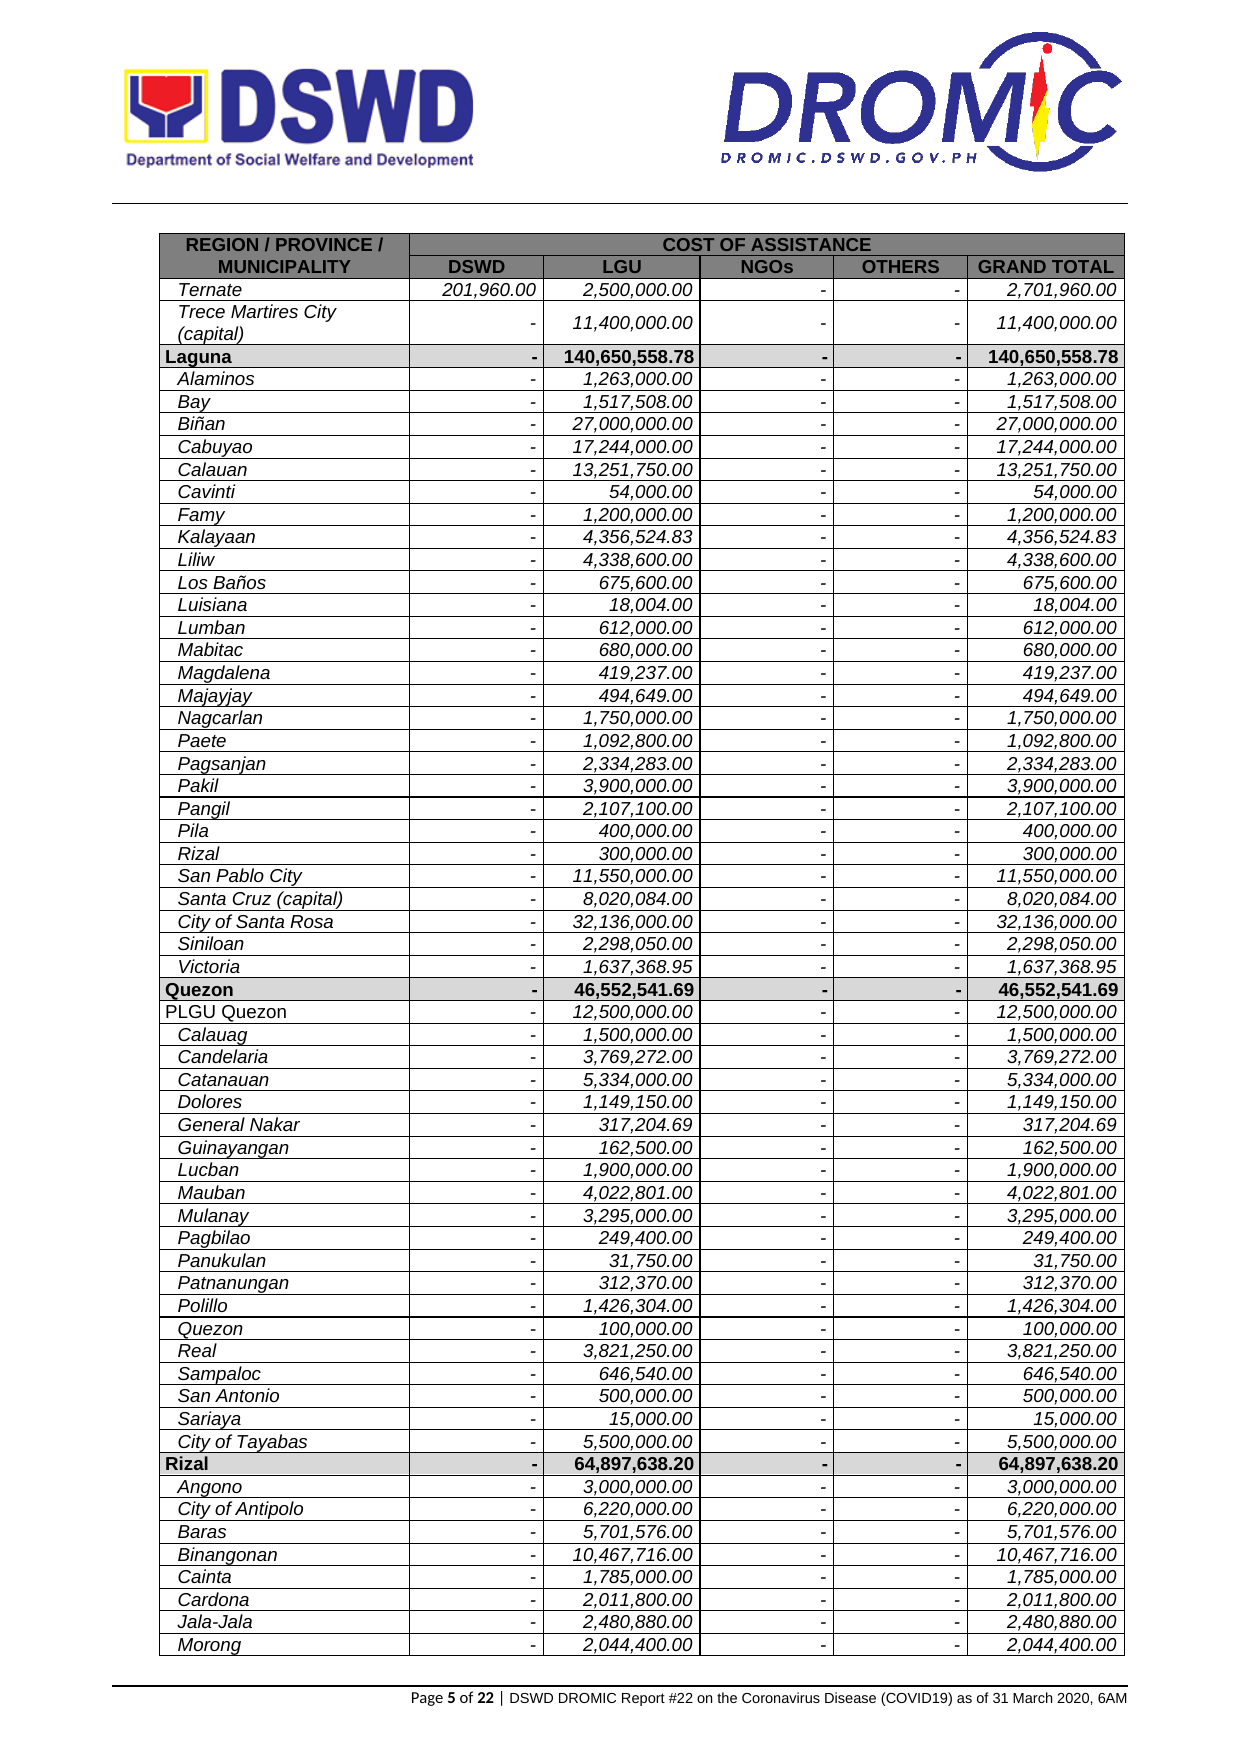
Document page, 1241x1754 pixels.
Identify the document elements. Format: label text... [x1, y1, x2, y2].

table_cell - [834, 843, 967, 864]
table_cell - [834, 1024, 967, 1045]
table_cell - [701, 1476, 833, 1497]
table_cell [160, 933, 171, 955]
table_cell - [701, 798, 833, 819]
table_header COST OF ASSISTANCE [410, 234, 1124, 255]
table_cell Lumban [171, 617, 409, 638]
table_cell - [410, 594, 543, 616]
table_cell - [701, 1521, 833, 1542]
table_cell [160, 888, 171, 909]
table_cell - [410, 549, 543, 570]
table_cell - [834, 368, 967, 389]
table_cell 162,500.00 [968, 1137, 1124, 1158]
table_cell - [410, 752, 543, 774]
table_cell - [834, 526, 967, 548]
table_cell - [410, 978, 543, 1000]
table_cell - [834, 911, 967, 932]
table_cell - [701, 1589, 833, 1610]
table_cell - [834, 662, 967, 683]
table_cell - [410, 436, 543, 457]
table_cell - [701, 1159, 833, 1181]
table_cell Trece Martires City (capital) [171, 301, 409, 344]
table_cell 1,149,150.00 [544, 1091, 699, 1113]
table_cell Luisiana [171, 594, 409, 616]
table_cell - [834, 459, 967, 480]
table_cell Pila [171, 820, 409, 842]
table_cell - [701, 1430, 833, 1452]
table_cell Victoria [171, 956, 409, 977]
table_cell [160, 1589, 171, 1610]
table_cell Baras [171, 1521, 409, 1542]
table_cell - [834, 775, 967, 796]
table_cell - [410, 888, 543, 909]
table_cell - [410, 911, 543, 932]
table_cell GRAND TOTAL [968, 256, 1124, 278]
table_cell 4,356,524.83 [544, 526, 699, 548]
table_cell - [834, 1182, 967, 1203]
table_cell - [701, 391, 833, 412]
table_cell 8,020,084.00 [544, 888, 699, 909]
table_cell - [834, 685, 967, 706]
table_cell - [701, 1295, 833, 1316]
table_cell - [410, 1250, 543, 1271]
table_cell Dolores [171, 1091, 409, 1113]
table_cell - [410, 1001, 543, 1022]
table_cell - [834, 1544, 967, 1565]
table_cell - [701, 1182, 833, 1203]
table_cell - [834, 1091, 967, 1113]
table_cell 10,467,716.00 [544, 1544, 699, 1565]
table_cell - [834, 1430, 967, 1452]
table_cell - [834, 1250, 967, 1271]
table_cell Mabitac [171, 639, 409, 661]
table_cell - [410, 685, 543, 706]
table_cell - [834, 436, 967, 457]
table_cell - [410, 843, 543, 864]
table_cell 4,338,600.00 [544, 549, 699, 570]
table_cell Candelaria [171, 1046, 409, 1068]
table_cell - [701, 685, 833, 706]
table_cell Patnanungan [171, 1272, 409, 1294]
table_cell 300,000.00 [544, 843, 699, 864]
table_cell [160, 1363, 171, 1384]
table_cell [160, 617, 171, 638]
table_cell 27,000,000.00 [544, 413, 699, 435]
table_cell PLGU Quezon [160, 1001, 409, 1022]
table_cell - [410, 1634, 543, 1655]
table_cell [160, 594, 171, 616]
table_cell - [410, 798, 543, 819]
table_cell - [701, 279, 833, 300]
table_cell Sariaya [171, 1408, 409, 1429]
table_cell 312,370.00 [968, 1272, 1124, 1294]
table_cell City of Antipolo [171, 1498, 409, 1520]
table_cell 3,900,000.00 [968, 775, 1124, 796]
table_cell - [701, 933, 833, 955]
table_cell [160, 279, 171, 300]
table_cell 100,000.00 [544, 1318, 699, 1339]
table_cell 2,334,283.00 [544, 752, 699, 774]
table_cell [160, 1544, 171, 1565]
table_cell 162,500.00 [544, 1137, 699, 1158]
table_cell Cainta [171, 1566, 409, 1588]
table_cell Paete [171, 730, 409, 751]
table_cell - [834, 707, 967, 729]
table_cell [160, 1295, 171, 1316]
table_cell - [701, 639, 833, 661]
table_cell - [701, 843, 833, 864]
table_cell Calauan [171, 459, 409, 480]
table_cell - [701, 436, 833, 457]
table_cell [160, 798, 171, 819]
table_cell - [410, 1521, 543, 1542]
table_cell 54,000.00 [968, 481, 1124, 503]
table_cell 46,552,541.69 [544, 978, 699, 1000]
table_cell [160, 301, 171, 344]
table_cell Alaminos [171, 368, 409, 389]
table_cell [160, 1611, 171, 1633]
table_cell 11,550,000.00 [968, 865, 1124, 887]
table_cell - [410, 526, 543, 548]
table_cell - [701, 1001, 833, 1022]
table_cell - [410, 504, 543, 525]
table_cell - [701, 1204, 833, 1226]
table_cell - [834, 1498, 967, 1520]
table_cell - [701, 1250, 833, 1271]
table_cell Mulanay [171, 1204, 409, 1226]
table_cell - [834, 1137, 967, 1158]
table_cell - [701, 1340, 833, 1362]
table_cell - [701, 730, 833, 751]
table_cell - [701, 662, 833, 683]
table_cell 3,769,272.00 [968, 1046, 1124, 1068]
table_cell LGU [544, 256, 699, 278]
table_cell Real [171, 1340, 409, 1362]
table_cell City of Tayabas [171, 1430, 409, 1452]
table_cell 140,650,558.78 [968, 345, 1124, 367]
table_cell - [410, 301, 543, 344]
table_cell - [701, 345, 833, 367]
table_cell Siniloan [171, 933, 409, 955]
table_cell - [834, 1634, 967, 1655]
table_cell - [410, 1114, 543, 1136]
table_cell - [701, 1227, 833, 1248]
table_cell 1,092,800.00 [544, 730, 699, 751]
table_cell 1,500,000.00 [968, 1024, 1124, 1045]
table_cell [160, 1250, 171, 1271]
table_cell 680,000.00 [968, 639, 1124, 661]
table_cell - [701, 1114, 833, 1136]
table_cell 2,480,880.00 [544, 1611, 699, 1633]
table_cell 140,650,558.78 [544, 345, 699, 367]
table_cell Laguna [160, 345, 409, 367]
table_cell 500,000.00 [968, 1385, 1124, 1407]
table_cell Nagcarlan [171, 707, 409, 729]
table_cell - [834, 1566, 967, 1588]
table_cell - [834, 1453, 967, 1474]
table_cell - [701, 1363, 833, 1384]
table_cell Los Baños [171, 571, 409, 593]
table_cell - [410, 956, 543, 977]
table_cell - [834, 1611, 967, 1633]
table_cell - [701, 571, 833, 593]
table_cell 3,900,000.00 [544, 775, 699, 796]
table_cell Rizal [160, 1453, 409, 1474]
table_cell NGOs [701, 256, 833, 278]
table_cell - [410, 391, 543, 412]
table_cell - [410, 1385, 543, 1407]
table_cell 317,204.69 [968, 1114, 1124, 1136]
table_cell - [701, 459, 833, 480]
table_cell [160, 526, 171, 548]
table_cell 3,295,000.00 [968, 1204, 1124, 1226]
table_cell Biñan [171, 413, 409, 435]
table_cell - [834, 752, 967, 774]
table_cell 12,500,000.00 [544, 1001, 699, 1022]
table_cell 12,500,000.00 [968, 1001, 1124, 1022]
table_cell Famy [171, 504, 409, 525]
table_cell - [410, 1318, 543, 1339]
table_cell - [410, 1159, 543, 1181]
table_cell [160, 911, 171, 932]
table_cell 2,044,400.00 [968, 1634, 1124, 1655]
table_cell [160, 1204, 171, 1226]
table_cell - [834, 820, 967, 842]
table_cell 646,540.00 [968, 1363, 1124, 1384]
table_cell - [834, 391, 967, 412]
table_cell Quezon [160, 978, 409, 1000]
table_cell - [834, 1046, 967, 1068]
table_cell [160, 481, 171, 503]
table_cell 1,785,000.00 [968, 1566, 1124, 1588]
table_cell - [701, 1091, 833, 1113]
table_cell - [701, 956, 833, 977]
table_cell 4,022,801.00 [968, 1182, 1124, 1203]
table_cell 249,400.00 [544, 1227, 699, 1248]
table_cell - [834, 956, 967, 977]
table_cell - [834, 933, 967, 955]
table_cell - [410, 1046, 543, 1068]
table_cell 2,107,100.00 [968, 798, 1124, 819]
table_cell [160, 1634, 171, 1655]
table_cell Lucban [171, 1159, 409, 1181]
table_cell [160, 1476, 171, 1497]
table_cell 2,701,960.00 [968, 279, 1124, 300]
table_cell - [410, 1430, 543, 1452]
table_cell - [701, 1272, 833, 1294]
table_cell 494,649.00 [544, 685, 699, 706]
table_cell Liliw [171, 549, 409, 570]
table_cell 31,750.00 [968, 1250, 1124, 1271]
table_cell - [701, 775, 833, 796]
picture [112, 65, 487, 173]
table_cell 11,550,000.00 [544, 865, 699, 887]
table_cell Guinayangan [171, 1137, 409, 1158]
table_cell - [410, 1476, 543, 1497]
table_cell 1,263,000.00 [544, 368, 699, 389]
table_cell - [701, 1069, 833, 1090]
table_cell 249,400.00 [968, 1227, 1124, 1248]
table_cell - [410, 1363, 543, 1384]
table_cell - [410, 865, 543, 887]
table_cell - [410, 933, 543, 955]
table_cell 15,000.00 [968, 1408, 1124, 1429]
table_cell 675,600.00 [968, 571, 1124, 593]
table_cell Pagsanjan [171, 752, 409, 774]
table_cell - [701, 752, 833, 774]
table_cell - [701, 1566, 833, 1588]
table_cell - [834, 1069, 967, 1090]
table_cell 1,426,304.00 [544, 1295, 699, 1316]
table_cell Bay [171, 391, 409, 412]
table_cell 100,000.00 [968, 1318, 1124, 1339]
table_cell - [834, 1227, 967, 1248]
table_cell [160, 1091, 171, 1113]
table_cell 4,356,524.83 [968, 526, 1124, 548]
table_cell Pakil [171, 775, 409, 796]
table_cell Cardona [171, 1589, 409, 1610]
table_cell [160, 1046, 171, 1068]
table_cell 2,011,800.00 [544, 1589, 699, 1610]
table_cell Catanauan [171, 1069, 409, 1090]
table_cell - [834, 617, 967, 638]
table_cell [160, 1566, 171, 1588]
table_cell - [834, 1318, 967, 1339]
table_cell - [834, 1340, 967, 1362]
table_cell 2,500,000.00 [544, 279, 699, 300]
table_cell - [701, 504, 833, 525]
table_cell - [834, 1001, 967, 1022]
table_cell - [834, 639, 967, 661]
table_cell General Nakar [171, 1114, 409, 1136]
table_cell 1,200,000.00 [544, 504, 699, 525]
table_cell - [834, 481, 967, 503]
table_cell 15,000.00 [544, 1408, 699, 1429]
table_cell - [701, 526, 833, 548]
table_cell - [701, 820, 833, 842]
table_cell - [410, 775, 543, 796]
table_cell 18,004.00 [544, 594, 699, 616]
table_cell - [834, 1295, 967, 1316]
table_cell 5,500,000.00 [544, 1430, 699, 1452]
table_cell - [834, 1408, 967, 1429]
table_cell 31,750.00 [544, 1250, 699, 1271]
table_cell - [410, 1453, 543, 1474]
table_cell - [701, 1453, 833, 1474]
table_cell - [701, 888, 833, 909]
table_cell - [701, 594, 833, 616]
table_cell [160, 571, 171, 593]
table_cell [160, 1182, 171, 1203]
table_cell 317,204.69 [544, 1114, 699, 1136]
table_cell 2,298,050.00 [544, 933, 699, 955]
table_cell 400,000.00 [544, 820, 699, 842]
table_cell - [701, 707, 833, 729]
table_cell 17,244,000.00 [968, 436, 1124, 457]
table_cell 17,244,000.00 [544, 436, 699, 457]
table_cell - [834, 594, 967, 616]
table_cell [160, 1159, 171, 1181]
table_cell 646,540.00 [544, 1363, 699, 1384]
table_cell - [410, 1137, 543, 1158]
table_cell - [834, 413, 967, 435]
table_cell - [410, 1544, 543, 1565]
table_cell [160, 1318, 171, 1339]
table_cell 1,149,150.00 [968, 1091, 1124, 1113]
table_cell 612,000.00 [544, 617, 699, 638]
table_cell 5,500,000.00 [968, 1430, 1124, 1452]
table_cell - [410, 730, 543, 751]
table_cell [160, 413, 171, 435]
table_cell 1,500,000.00 [544, 1024, 699, 1045]
table_cell 1,200,000.00 [968, 504, 1124, 525]
table_cell [160, 1114, 171, 1136]
table_cell - [410, 1611, 543, 1633]
table_cell [160, 1024, 171, 1045]
table_cell - [701, 1137, 833, 1158]
table_cell Ternate [171, 279, 409, 300]
table_cell - [410, 662, 543, 683]
table_cell [160, 685, 171, 706]
table_cell - [410, 368, 543, 389]
table_cell 2,107,100.00 [544, 798, 699, 819]
table_cell 32,136,000.00 [544, 911, 699, 932]
table_cell 3,000,000.00 [544, 1476, 699, 1497]
table_cell - [410, 617, 543, 638]
table_cell [160, 1408, 171, 1429]
table_cell - [410, 1340, 543, 1362]
table_cell - [701, 1498, 833, 1520]
table_cell 494,649.00 [968, 685, 1124, 706]
table_cell 3,769,272.00 [544, 1046, 699, 1068]
table_cell 201,960.00 [410, 279, 543, 300]
table_cell 64,897,638.20 [968, 1453, 1124, 1474]
table_cell 2,044,400.00 [544, 1634, 699, 1655]
table_cell 27,000,000.00 [968, 413, 1124, 435]
table_cell - [410, 571, 543, 593]
table_cell - [410, 1498, 543, 1520]
table_cell - [701, 481, 833, 503]
table_cell - [834, 549, 967, 570]
table_cell [160, 707, 171, 729]
table_cell 2,011,800.00 [968, 1589, 1124, 1610]
table_cell 3,821,250.00 [968, 1340, 1124, 1362]
table_cell - [834, 1476, 967, 1497]
table_cell [160, 843, 171, 864]
table_cell 5,334,000.00 [968, 1069, 1124, 1090]
table_cell [160, 436, 171, 457]
table_cell [160, 1385, 171, 1407]
table_cell - [701, 1385, 833, 1407]
table_cell [160, 820, 171, 842]
table_cell - [834, 1385, 967, 1407]
table_cell - [834, 1589, 967, 1610]
table_cell 312,370.00 [544, 1272, 699, 1294]
table_cell City of Santa Rosa [171, 911, 409, 932]
table_cell - [701, 1046, 833, 1068]
table_cell 1,637,368.95 [968, 956, 1124, 977]
table_cell OTHERS [834, 256, 967, 278]
table_cell 2,480,880.00 [968, 1611, 1124, 1633]
table_cell - [410, 1091, 543, 1113]
table_cell 54,000.00 [544, 481, 699, 503]
table_cell [160, 368, 171, 389]
table_cell - [410, 1566, 543, 1588]
table_cell Cabuyao [171, 436, 409, 457]
table_cell [160, 391, 171, 412]
table_cell [160, 459, 171, 480]
table_cell - [834, 504, 967, 525]
table_cell - [410, 1069, 543, 1090]
table_cell 675,600.00 [544, 571, 699, 593]
table_cell - [834, 888, 967, 909]
table_cell Angono [171, 1476, 409, 1497]
table_cell 2,298,050.00 [968, 933, 1124, 955]
table_cell [160, 1227, 171, 1248]
table_cell [160, 1521, 171, 1542]
table_cell - [410, 1272, 543, 1294]
table_cell 6,220,000.00 [968, 1498, 1124, 1520]
table_cell 1,900,000.00 [544, 1159, 699, 1181]
table_cell [160, 1498, 171, 1520]
table_cell Cavinti [171, 481, 409, 503]
table_cell - [701, 301, 833, 344]
table_cell 1,092,800.00 [968, 730, 1124, 751]
table_cell Sampaloc [171, 1363, 409, 1384]
table_cell - [410, 481, 543, 503]
table_cell - [701, 978, 833, 1000]
table_cell 11,400,000.00 [968, 301, 1124, 344]
table_cell 13,251,750.00 [968, 459, 1124, 480]
table_cell - [834, 301, 967, 344]
table_cell 1,517,508.00 [968, 391, 1124, 412]
table_cell DSWD [410, 256, 543, 278]
table_cell 3,295,000.00 [544, 1204, 699, 1226]
table_cell Binangonan [171, 1544, 409, 1565]
table_cell - [834, 1114, 967, 1136]
table_cell [160, 1430, 171, 1452]
table_cell 4,022,801.00 [544, 1182, 699, 1203]
table_cell Majayjay [171, 685, 409, 706]
table_cell - [410, 1204, 543, 1226]
table_cell 3,000,000.00 [968, 1476, 1124, 1497]
table_cell - [701, 368, 833, 389]
table_cell 1,637,368.95 [544, 956, 699, 977]
table_cell [160, 1272, 171, 1294]
table_cell - [410, 1024, 543, 1045]
table_cell 3,821,250.00 [544, 1340, 699, 1362]
table_cell 32,136,000.00 [968, 911, 1124, 932]
table_cell 419,237.00 [968, 662, 1124, 683]
table_cell [160, 1069, 171, 1090]
table_cell Rizal [171, 843, 409, 864]
table_cell - [834, 279, 967, 300]
table_cell 64,897,638.20 [544, 1453, 699, 1474]
table_cell [160, 504, 171, 525]
table_cell - [834, 1204, 967, 1226]
table_cell Pagbilao [171, 1227, 409, 1248]
table_cell [160, 865, 171, 887]
picture [676, 31, 1162, 172]
table_cell - [834, 798, 967, 819]
table_cell Santa Cruz (capital) [171, 888, 409, 909]
table_cell 2,334,283.00 [968, 752, 1124, 774]
table_cell 10,467,716.00 [968, 1544, 1124, 1565]
table_cell 5,334,000.00 [544, 1069, 699, 1090]
table_cell - [410, 1408, 543, 1429]
table_cell Morong [171, 1634, 409, 1655]
table_cell 11,400,000.00 [544, 301, 699, 344]
table_cell 400,000.00 [968, 820, 1124, 842]
table_cell 1,263,000.00 [968, 368, 1124, 389]
table_cell San Antonio [171, 1385, 409, 1407]
table_cell 1,900,000.00 [968, 1159, 1124, 1181]
table_cell 6,220,000.00 [544, 1498, 699, 1520]
table_cell 8,020,084.00 [968, 888, 1124, 909]
table_cell - [410, 639, 543, 661]
table_cell - [701, 1634, 833, 1655]
table_cell Calauag [171, 1024, 409, 1045]
table_cell - [834, 1521, 967, 1542]
table_cell - [410, 459, 543, 480]
table_cell 612,000.00 [968, 617, 1124, 638]
table_cell - [701, 1611, 833, 1633]
table_cell Mauban [171, 1182, 409, 1203]
table_cell - [701, 1408, 833, 1429]
table_cell Panukulan [171, 1250, 409, 1271]
table_cell - [410, 413, 543, 435]
table_cell Polillo [171, 1295, 409, 1316]
table_header REGION / PROVINCE / MUNICIPALITY [160, 234, 409, 278]
table_cell - [701, 1024, 833, 1045]
table_cell [160, 1340, 171, 1362]
table_cell [160, 775, 171, 796]
table_cell San Pablo City [171, 865, 409, 887]
table_cell Jala-Jala [171, 1611, 409, 1633]
table_cell Quezon [171, 1318, 409, 1339]
table_cell [160, 956, 171, 977]
table_cell - [834, 571, 967, 593]
table_cell [160, 730, 171, 751]
table_cell [160, 662, 171, 683]
table_cell - [701, 413, 833, 435]
table_cell - [410, 1182, 543, 1203]
table_cell 5,701,576.00 [544, 1521, 699, 1542]
table_cell - [834, 345, 967, 367]
table_cell - [701, 549, 833, 570]
table_cell - [834, 978, 967, 1000]
table_cell 1,750,000.00 [544, 707, 699, 729]
table_cell - [410, 1589, 543, 1610]
table_cell - [410, 820, 543, 842]
table_cell 1,750,000.00 [968, 707, 1124, 729]
table_cell [160, 752, 171, 774]
table_cell - [834, 1363, 967, 1384]
table_cell - [834, 1159, 967, 1181]
table_cell 500,000.00 [544, 1385, 699, 1407]
table_cell - [701, 911, 833, 932]
table_cell [160, 639, 171, 661]
table_cell 300,000.00 [968, 843, 1124, 864]
table_cell 18,004.00 [968, 594, 1124, 616]
table_cell - [410, 707, 543, 729]
table_cell 46,552,541.69 [968, 978, 1124, 1000]
table_cell 680,000.00 [544, 639, 699, 661]
table_cell - [410, 1227, 543, 1248]
table_cell - [701, 865, 833, 887]
table_cell [160, 1137, 171, 1158]
table_cell [160, 549, 171, 570]
table_cell - [701, 1544, 833, 1565]
table_cell Magdalena [171, 662, 409, 683]
table_cell - [701, 1318, 833, 1339]
table_cell - [410, 1295, 543, 1316]
table_cell 419,237.00 [544, 662, 699, 683]
table_cell Kalayaan [171, 526, 409, 548]
table_cell - [834, 865, 967, 887]
table_cell 5,701,576.00 [968, 1521, 1124, 1542]
table_cell 1,426,304.00 [968, 1295, 1124, 1316]
table_cell 4,338,600.00 [968, 549, 1124, 570]
table_cell 13,251,750.00 [544, 459, 699, 480]
table_cell - [834, 730, 967, 751]
table_cell - [834, 1272, 967, 1294]
table_cell - [410, 345, 543, 367]
table_cell 1,785,000.00 [544, 1566, 699, 1588]
table_cell - [701, 617, 833, 638]
table_cell Pangil [171, 798, 409, 819]
table_cell 1,517,508.00 [544, 391, 699, 412]
